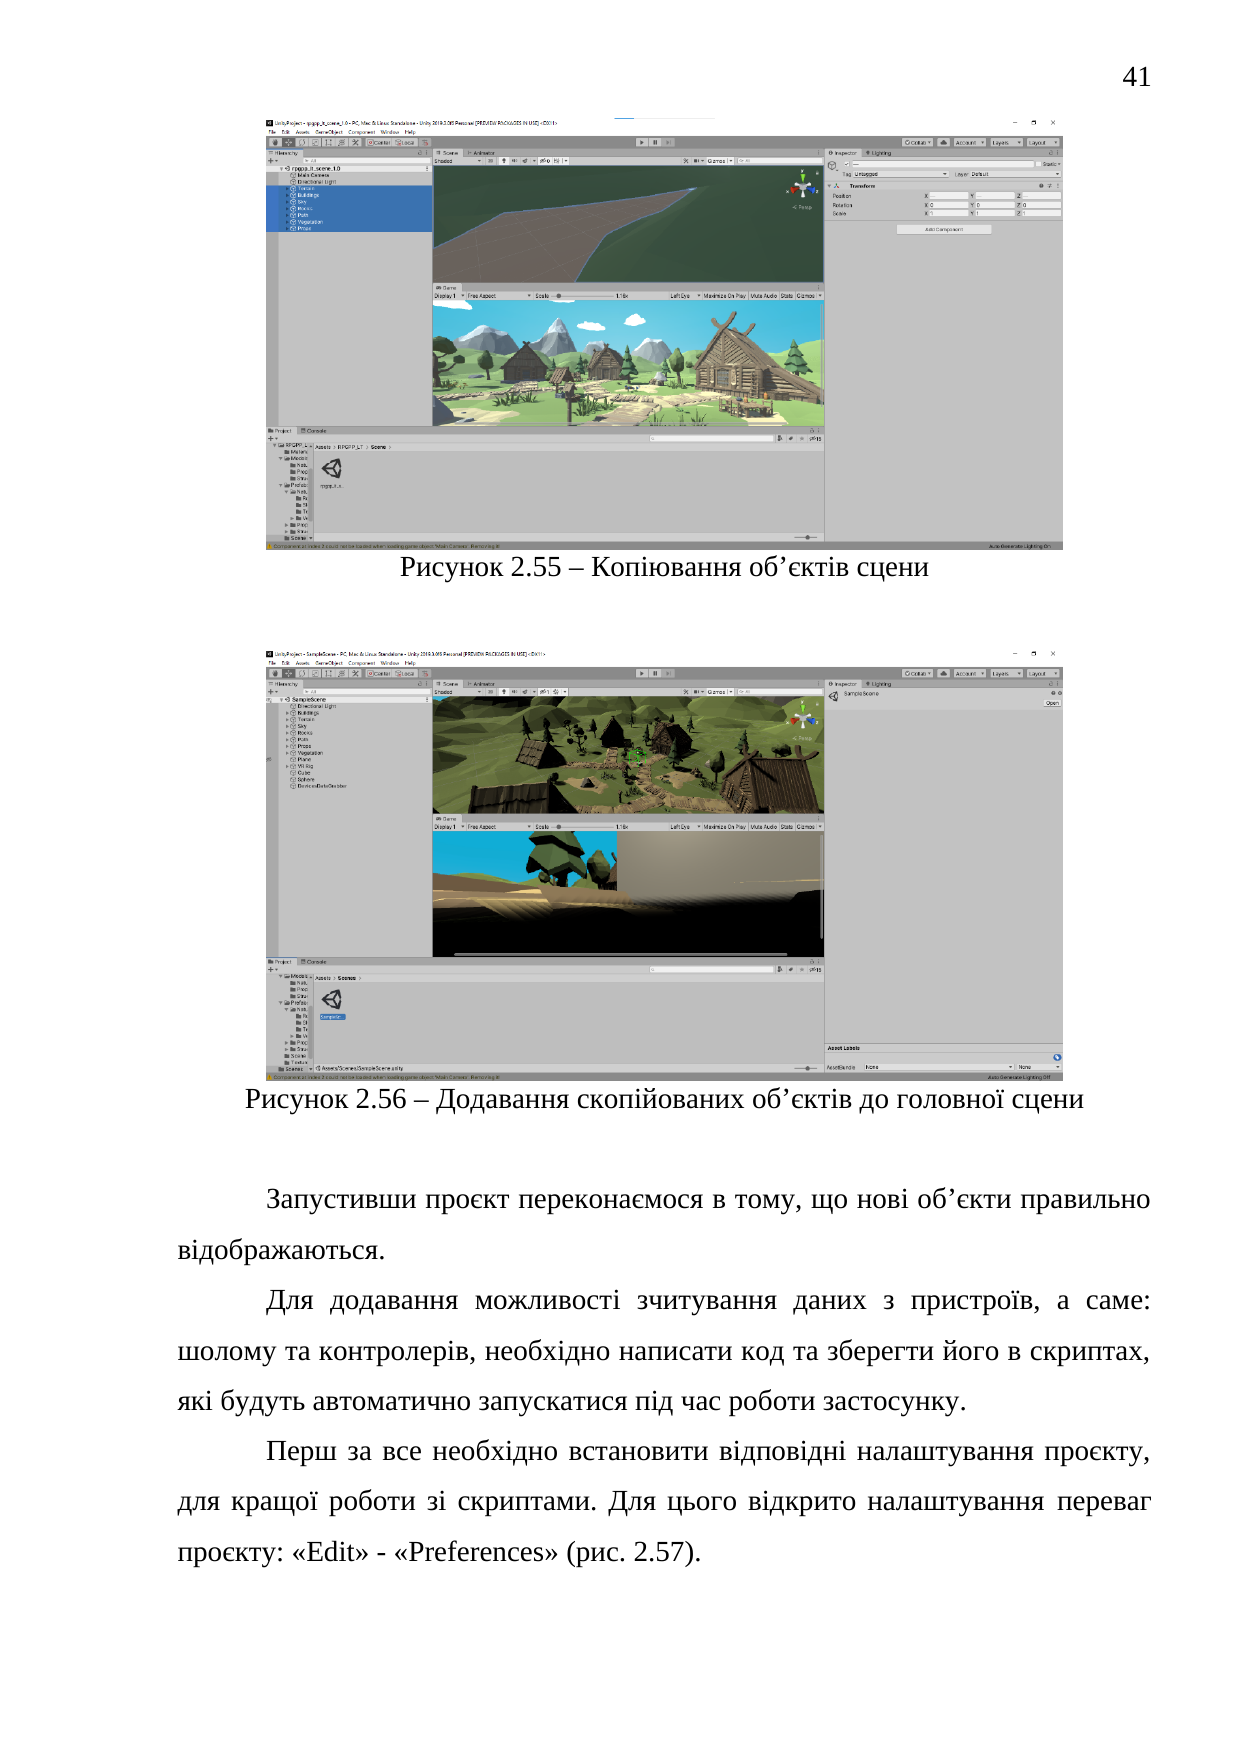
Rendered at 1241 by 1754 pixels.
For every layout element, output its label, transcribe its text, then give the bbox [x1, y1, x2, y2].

text Для додавання можливості зчитування даних з пристроїв, а саме: шолому та контролерів, необхідно написати код та зберегти його в скриптах, які будуть автоматично запускатися під час роботи застосунку. [177, 1282, 1152, 1416]
text Запустивши проєкт переконаємося в тому, що нові об’єкти правильно відображаються. [177, 1182, 1152, 1266]
text Додавання скопійованих об’єктів до головної сцени [177, 1081, 1152, 1114]
picture [266, 650, 1063, 1081]
text Копіювання об’єктів сцени [177, 549, 1152, 583]
picture [266, 118, 1063, 550]
text Перш за все необхідно встановити відповідні налаштування проєкту, для кращої роботи зі скриптами. Для цього відкрито налаштування переваг проєкту: «Edit» - «Preferences» (рис. 2.57). [177, 1433, 1152, 1567]
